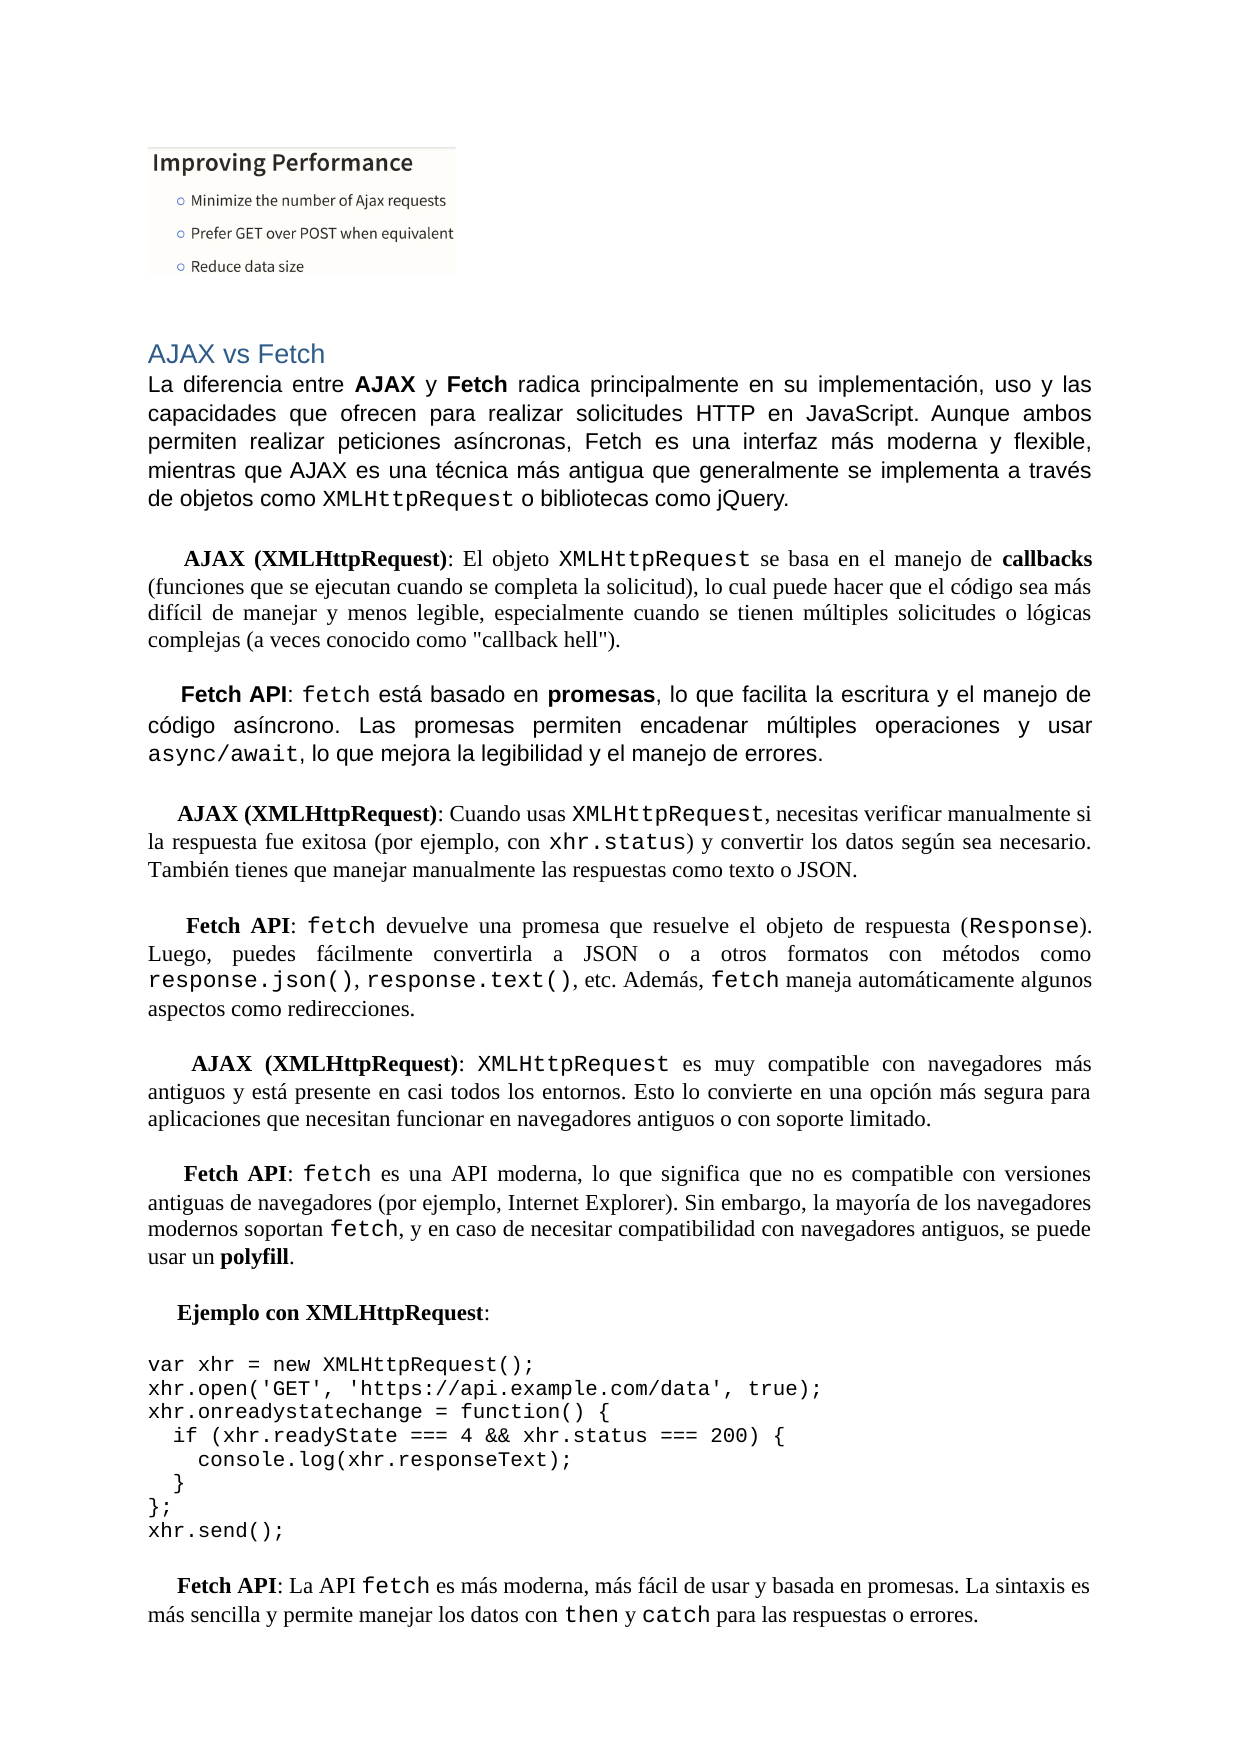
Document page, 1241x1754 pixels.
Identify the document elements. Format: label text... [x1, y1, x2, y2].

text  AJAX (XMLHttpRequest): Cuando usas XMLHttpRequest, necesitas verificar manualmente si la respuesta fue exitosa (por ejemplo, con xhr.status) y convertir los datos según sea necesario. También tienes que manejar manualmente las respuestas como texto o JSON. [148, 800, 1093, 883]
text xhr.send(); [148, 1520, 1093, 1543]
picture [147, 147, 456, 274]
text xhr.onreadystatechange = function() { [148, 1401, 1093, 1425]
text var xhr = new XMLHttpRequest(); [148, 1354, 1093, 1378]
text if (xhr.readyState === 4 && xhr.status === 200) { [148, 1425, 1093, 1449]
text La diferencia entre AJAX y Fetch radica principalmente en su implementación, uso y las capacidades que ofrecen para realizar solicitudes HTTP en JavaScript. Aunque ambos permiten realizar peticiones asíncronas, Fetch es una interfaz más moderna y flexible, mientras que AJAX es una técnica más antigua que generalmente se implementa a través de objetos como XMLHttpRequest o bibliotecas como jQuery. [148, 371, 1093, 513]
text  Fetch API: La API fetch es más moderna, más fácil de usar y basada en promesas. La sintaxis es más sencilla y permite manejar los datos con then y catch para las respuestas o errores. [148, 1572, 1093, 1629]
text }; [148, 1496, 1093, 1520]
text  Fetch API: fetch es una API moderna, lo que significa que no es compatible con versiones antiguas de navegadores (por ejemplo, Internet Explorer). Sin embargo, la mayoría de los navegadores modernos soportan fetch, y en caso de necesitar compatibilidad con navegadores antiguos, se puede usar un polyfill. [148, 1160, 1093, 1269]
subtitle AJAX vs Fetch [148, 338, 1093, 369]
text  AJAX (XMLHttpRequest): XMLHttpRequest es muy compatible con navegadores más antiguos y está presente en casi todos los entornos. Esto lo convierte en una opción más segura para aplicaciones que necesitan funcionar en navegadores antiguos o con soporte limitado. [148, 1050, 1093, 1131]
text } [148, 1472, 1093, 1496]
text  Ejemplo con XMLHttpRequest: [148, 1299, 1093, 1325]
text console.log(xhr.responseText); [148, 1449, 1093, 1472]
text  Fetch API: fetch está basado en promesas, lo que facilita la escritura y el manejo de código asíncrono. Las promesas permiten encadenar múltiples operaciones y usar async/await, lo que mejora la legibilidad y el manejo de errores. [148, 681, 1093, 768]
text  AJAX (XMLHttpRequest): El objeto XMLHttpRequest se basa en el manejo de callbacks (funciones que se ejecutan cuando se completa la solicitud), lo cual puede hacer que el código sea más difícil de manejar y menos legible, especialmente cuando se tienen múltiples solicitudes o lógicas complejas (a veces conocido como "callback hell"). [148, 545, 1093, 652]
text xhr.open('GET', 'https://api.example.com/data', true); [148, 1378, 1093, 1401]
text  Fetch API: fetch devuelve una promesa que resuelve el objeto de respuesta (Response). Luego, puedes fácilmente convertirla a JSON o a otros formatos con métodos como response.json(), response.text(), etc. Además, fetch maneja automáticamente algunos aspectos como redirecciones. [148, 912, 1093, 1021]
